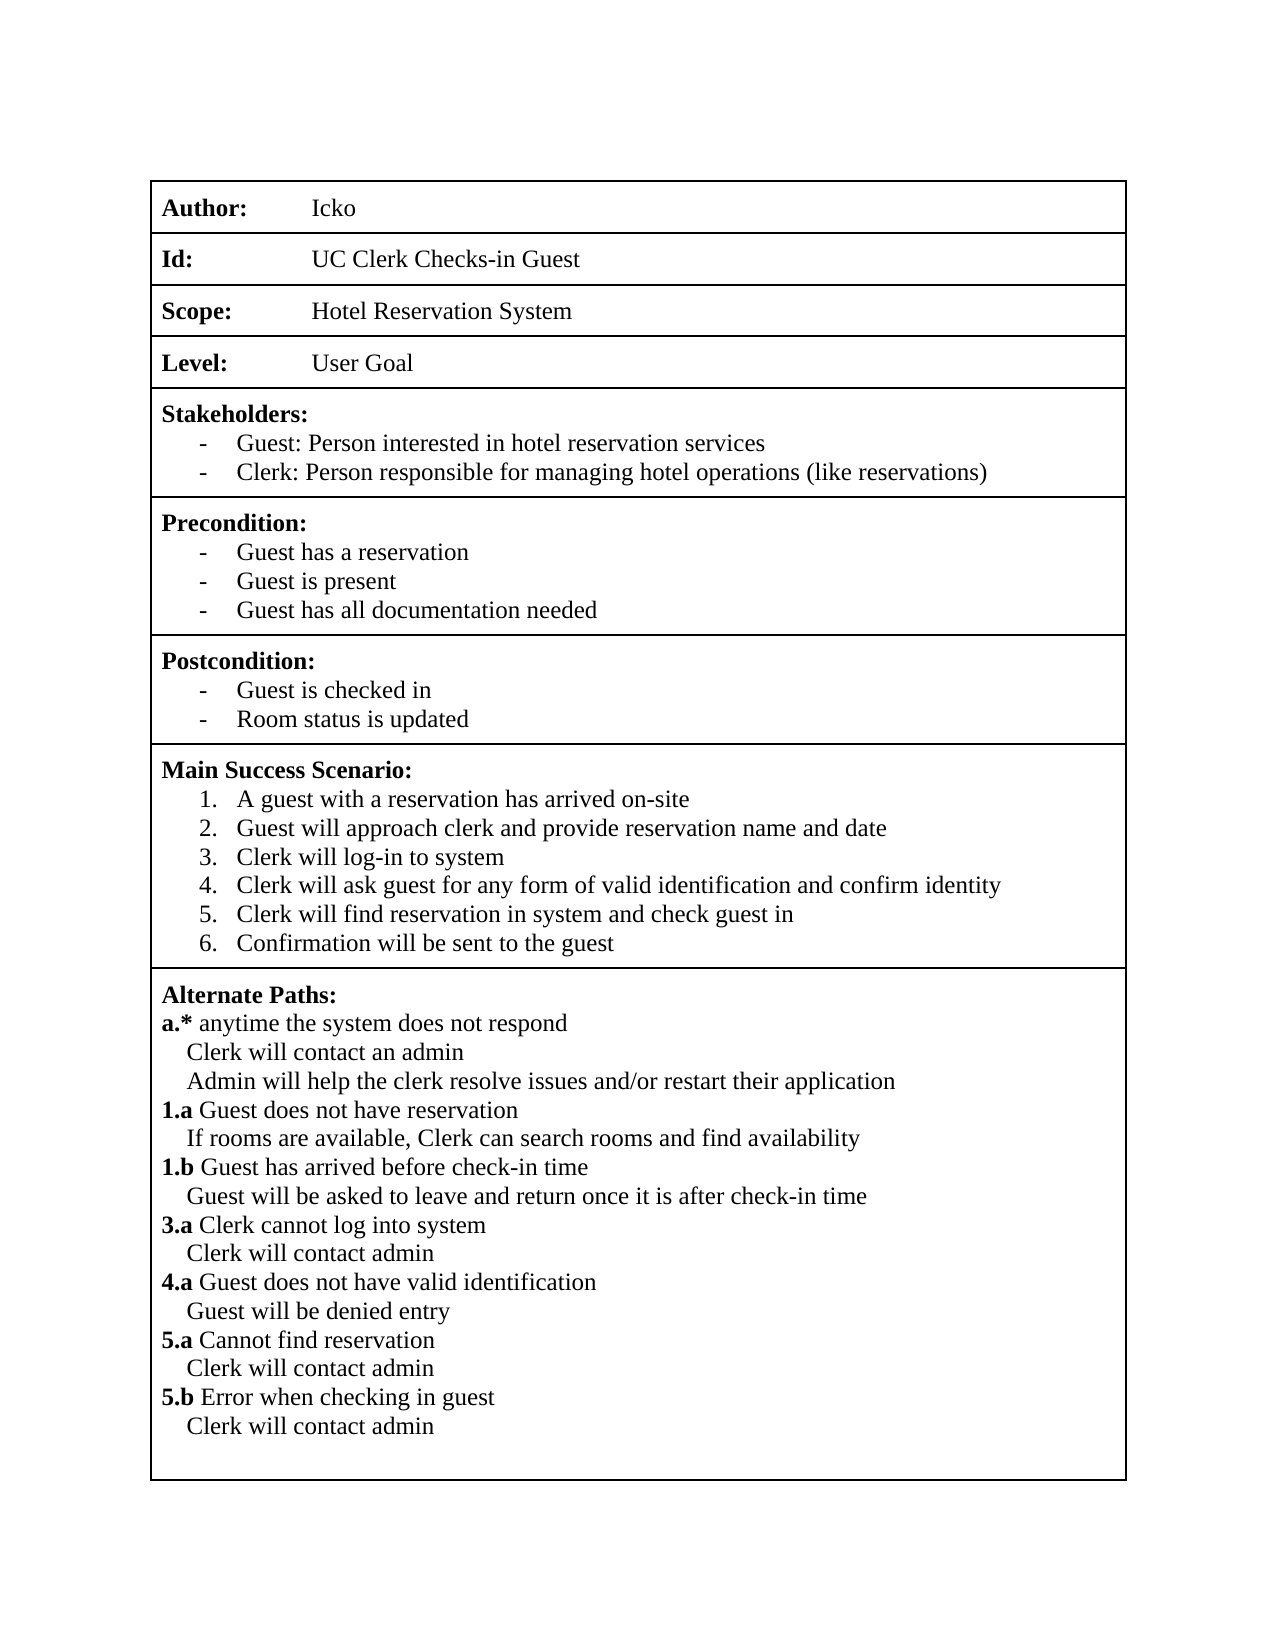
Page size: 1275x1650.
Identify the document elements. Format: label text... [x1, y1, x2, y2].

table_cell Level: User Goal [152, 337, 1125, 387]
table_cell Postcondition: Guest is checked in Room status is updated [152, 636, 1125, 743]
table_cell Id: UC Clerk Checks-in Guest [152, 234, 1125, 283]
table_cell Precondition: Guest has a reservation Guest is present Guest has all documentation needed [152, 498, 1125, 634]
table_cell Scope: Hotel Reservation System [152, 286, 1125, 335]
table_cell Main Success Scenario: A guest with a reservation has arrived on-site Guest will approach clerk and provide reservation name and date Clerk will log-in to system Clerk will ask guest for any form of valid identification and confirm identity Clerk will find reservation in system and check guest in Confirmation will be sent to the guest [152, 745, 1125, 967]
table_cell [152, 969, 1125, 1479]
table_header Author: Icko [152, 182, 1125, 232]
table_cell Stakeholders: Guest: Person interested in hotel reservation services Clerk: Person responsible for managing hotel operations (like reservations) [152, 389, 1125, 496]
